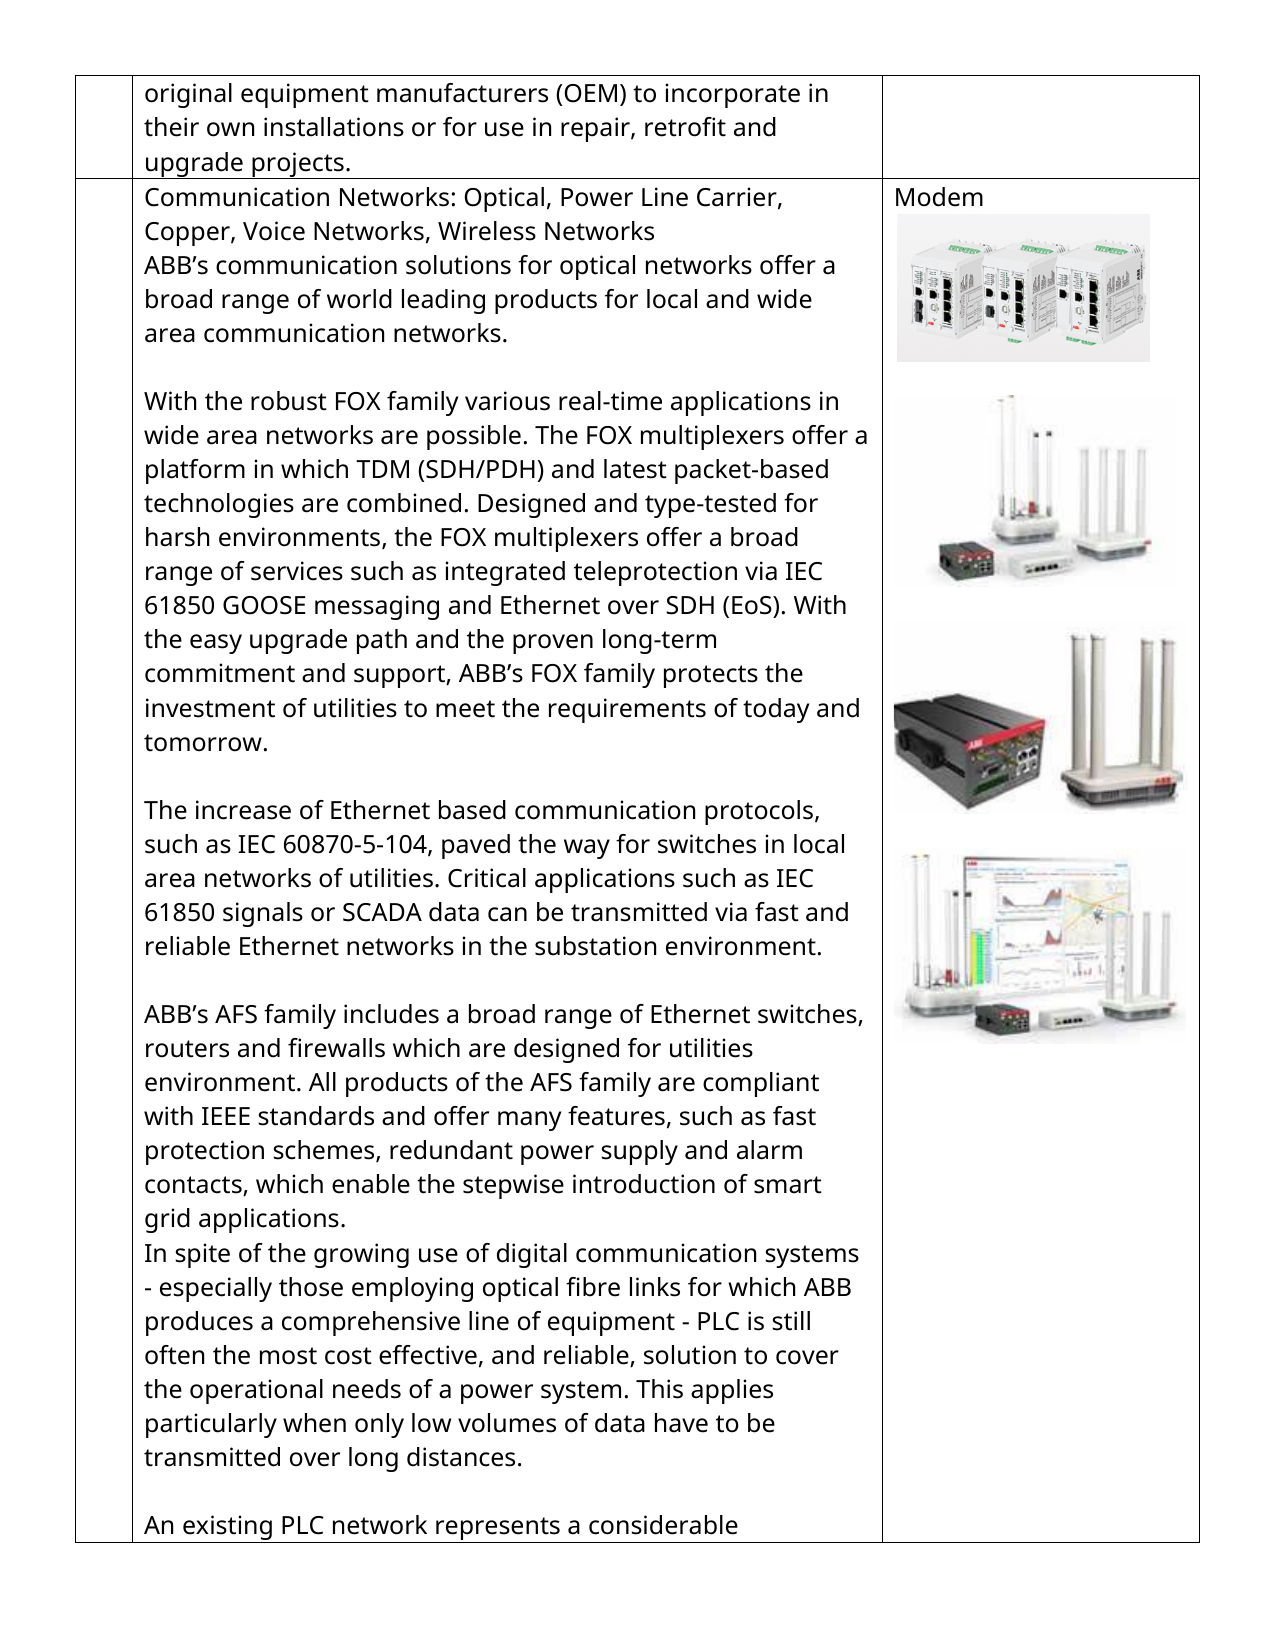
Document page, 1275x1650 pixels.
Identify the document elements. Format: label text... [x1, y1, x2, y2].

picture [893, 620, 1188, 814]
picture [893, 213, 1150, 362]
picture [893, 848, 1186, 1044]
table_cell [133, 76, 882, 178]
table_cell [76, 76, 132, 178]
table_cell [883, 76, 1199, 178]
table_cell [76, 179, 132, 1542]
table_cell Modem [883, 179, 1199, 1542]
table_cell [133, 179, 882, 1542]
picture [893, 395, 1177, 587]
